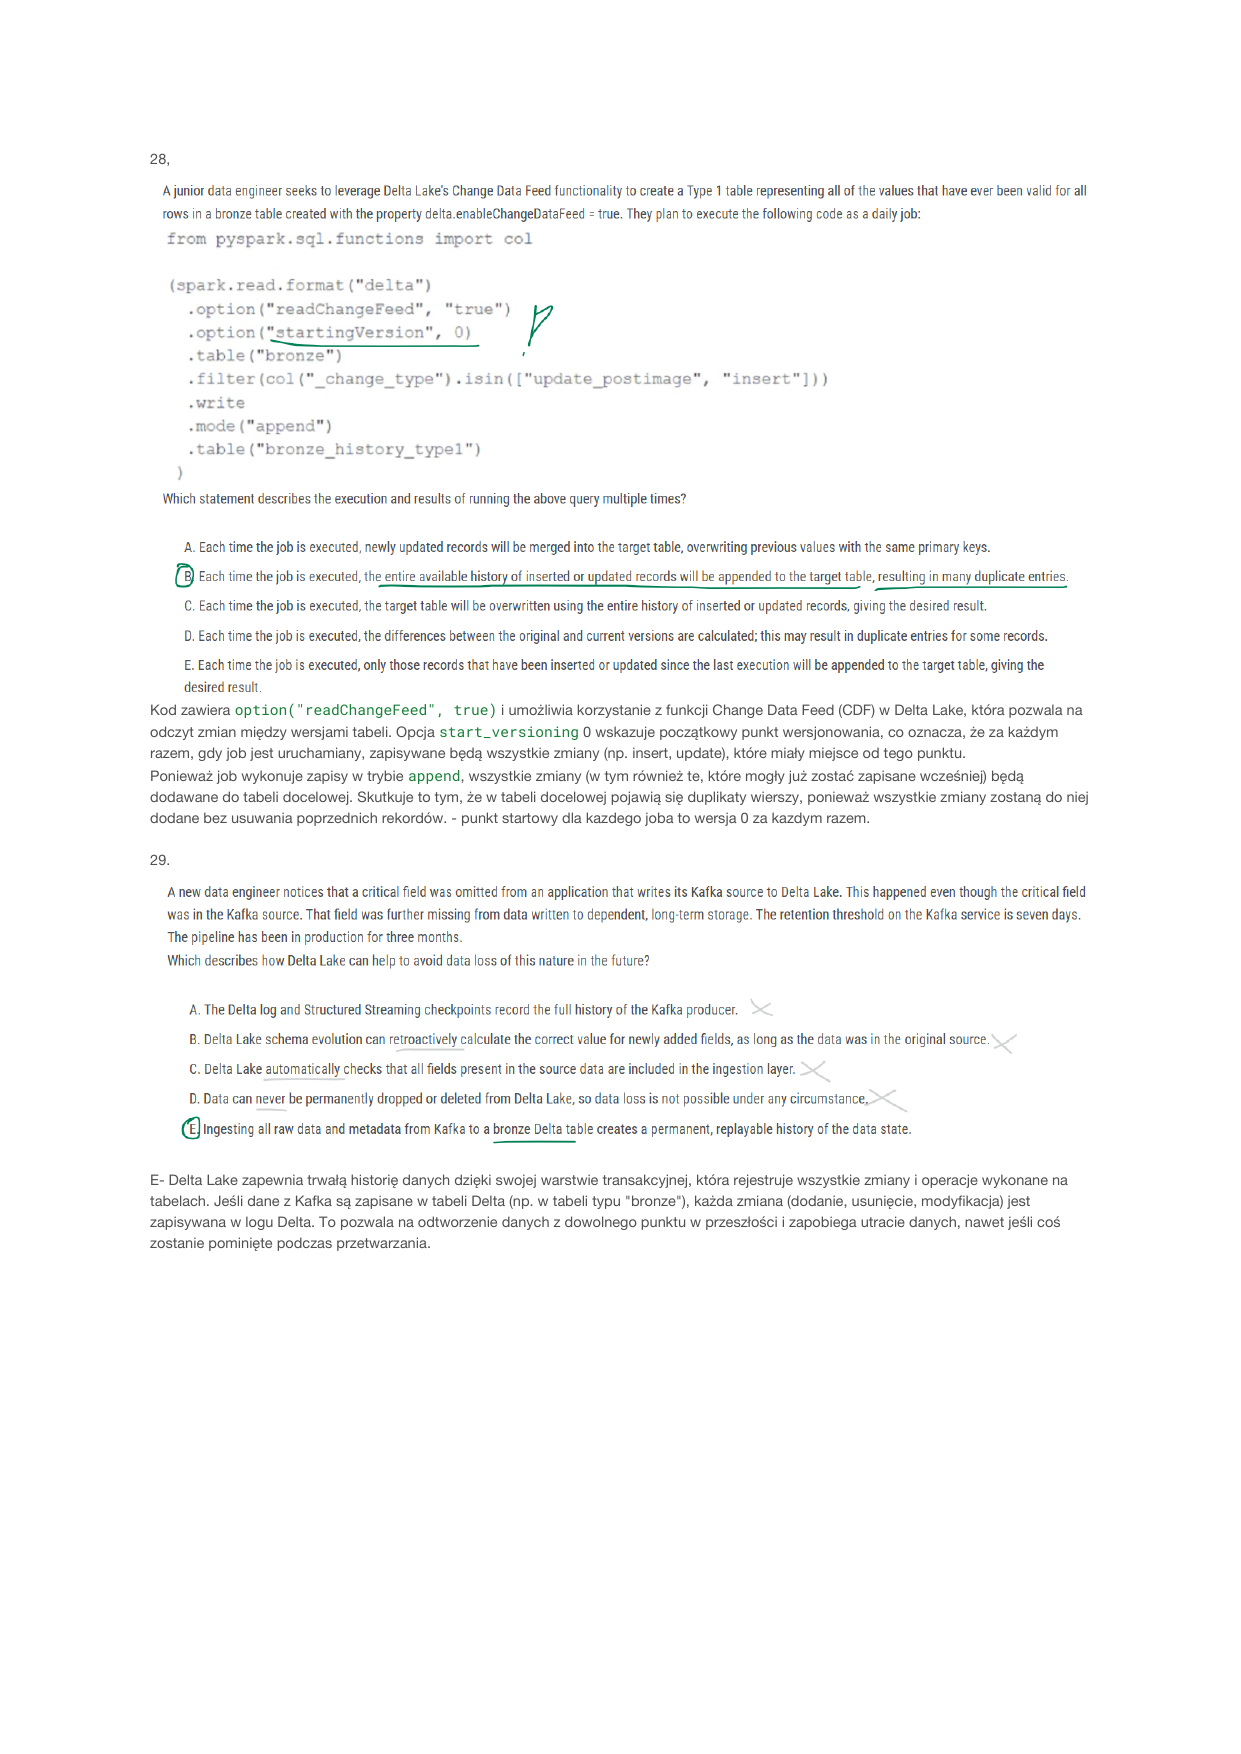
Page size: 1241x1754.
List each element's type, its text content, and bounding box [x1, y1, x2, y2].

text 28,Kod zawiera option("readChangeFeed", true) i umożliwia korzystanie z funkcji Change Data Feed (CDF) w Delta Lake, która pozwala na odczyt zmian między wersjami tabeli. Opcja start_versioning 0 wskazuje początkowy punkt wersjonowania, co oznacza, że za każdym razem, gdy job jest uruchamiany, zapisywane będą wszystkie zmiany (np. insert, update), które miały miejsce od tego punktu. Ponieważ job wykonuje zapisy w trybie append, wszystkie zmiany (w tym również te, które mogły już zostać zapisane wcześniej) będą dodawane do tabeli docelowej. Skutkuje to tym, że w tabeli docelowej pojawią się duplikaty wierszy, ponieważ wszystkie zmiany zostaną do niej dodane bez usuwania poprzednich rekordów. - punkt startowy dla kazdego joba to wersja 0 za kazdym razem. [150, 698, 1090, 788]
picture [150, 172, 1091, 698]
text 29. [150, 851, 1090, 873]
picture [150, 873, 1091, 1146]
text E- Delta Lake zapewnia trwałą historię danych dzięki swojej warstwie transakcyjnej, która rejestruje wszystkie zmiany i operacje wykonane na tabelach. Jeśli dane z Kafka są zapisane w tabeli Delta (np. w tabeli typu "bronze"), każda zmiana (dodanie, usunięcie, modyfikacja) jest zapisywana w logu Delta. To pozwala na odtworzenie danych z dowolnego punktu w przeszłości i zapobiega utracie danych, nawet jeśli coś zostanie pominięte podczas przetwarzania. [150, 1171, 1090, 1252]
